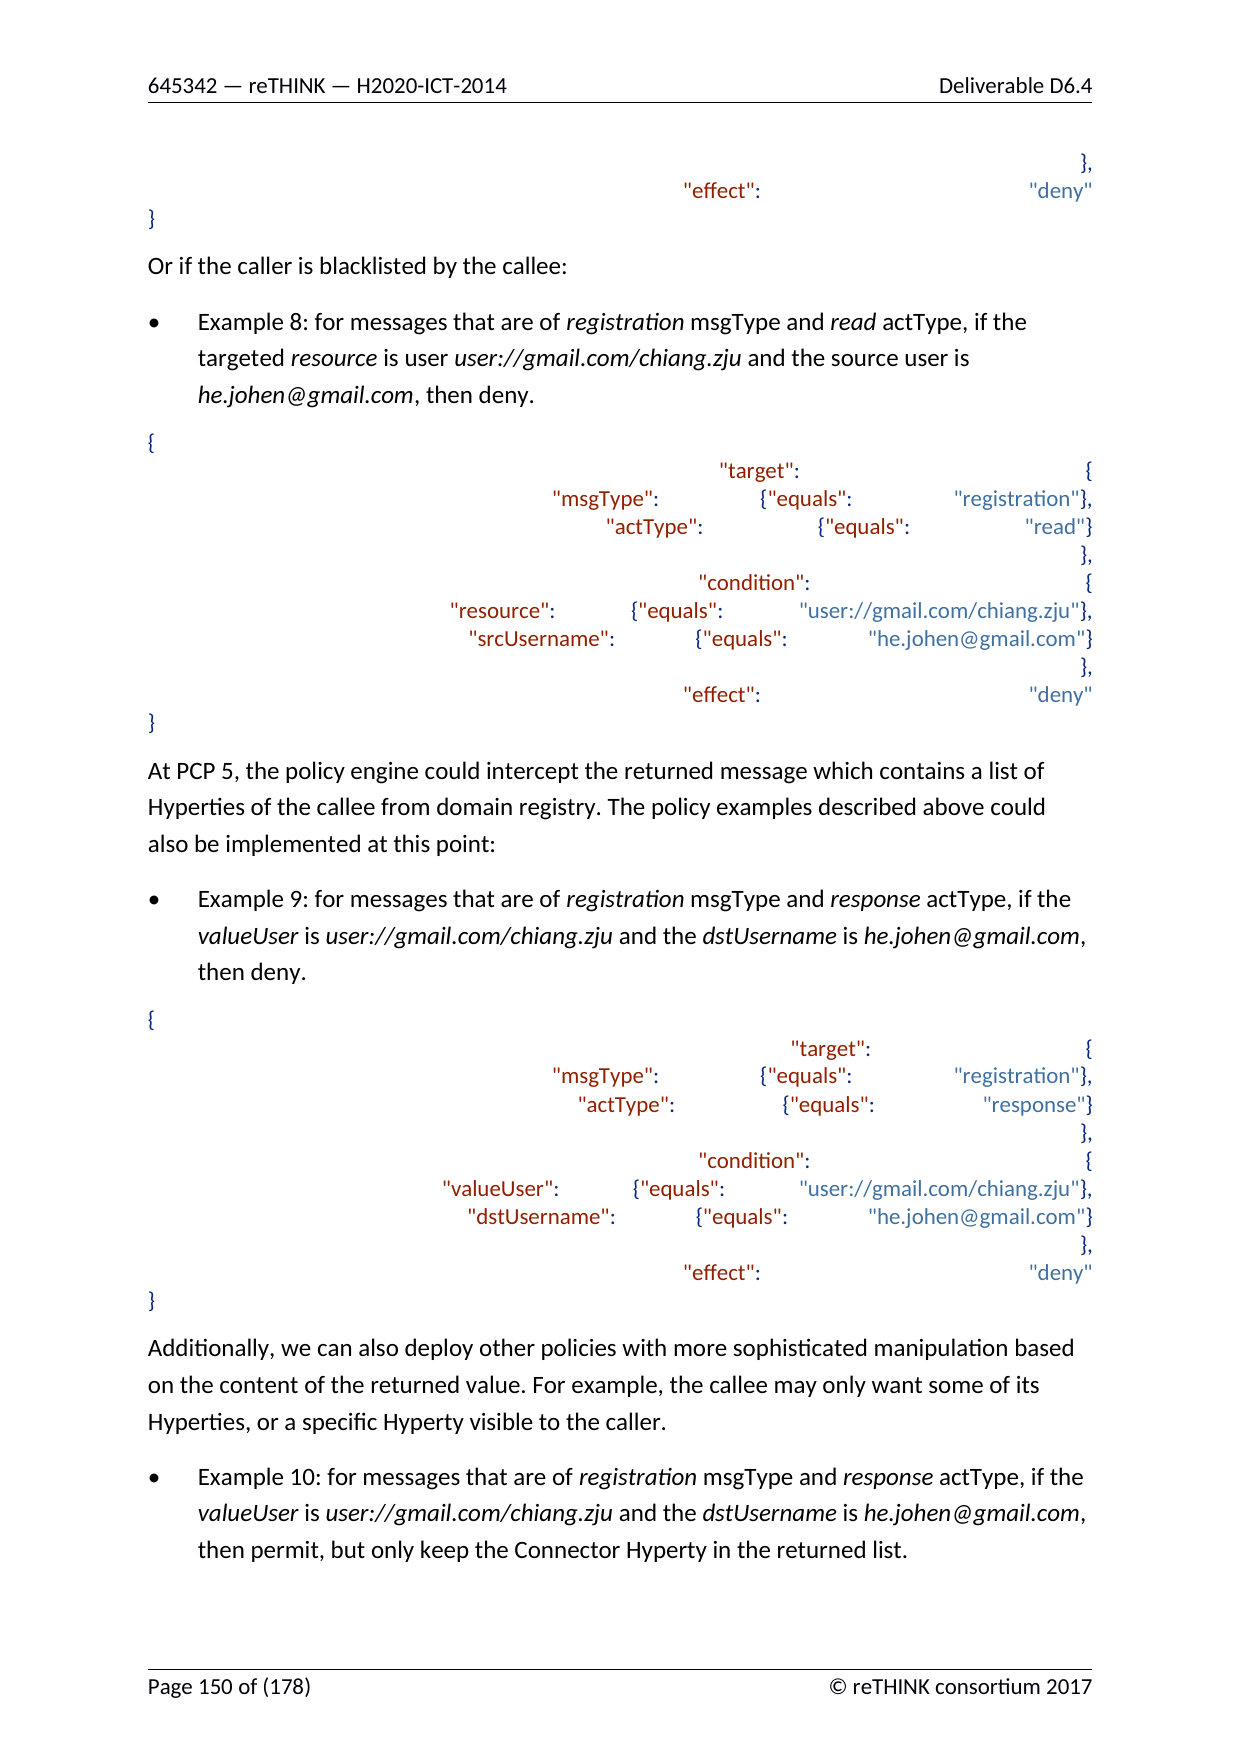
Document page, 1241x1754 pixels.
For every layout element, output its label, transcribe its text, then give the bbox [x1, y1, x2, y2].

list Example 10: for messages that are of registration msgType and response actType, if the valueUser is user://gmail.com/chiang.zju and the dstUsername is he.johen@gmail.com, then permit, but only keep the Connector Hyperty in the returned list. [148, 1461, 1092, 1565]
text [148, 148, 1092, 232]
list Example 8: for messages that are of registration msgType and read actType, if the targeted resource is user user://gmail.com/chiang.zju and the source user is he.johen@gmail.com, then deny. [148, 306, 1092, 409]
text { "target": { "msgType": {"equals": "registration"}, "actType": {"equals": "read"} }, "condition": { "resource": {"equals": "user://gmail.com/chiang.zju"}, "srcUsername": {"equals": "he.johen@gmail.com"} }, "effect": "deny" } [148, 428, 1092, 736]
list Example 9: for messages that are of registration msgType and response actType, if the valueUser is user://gmail.com/chiang.zju and the dstUsername is he.johen@gmail.com, then deny. [148, 883, 1092, 987]
text Or if the caller is blacklisted by the callee: [148, 251, 1092, 281]
text At PCP 5, the policy engine could intercept the returned message which contains a list of Hyperties of the callee from domain registry. The policy examples described above could also be implemented at this point: [148, 755, 1092, 859]
text Additionally, we can also deploy other policies with more sophisticated manipulation based on the content of the returned value. For example, the callee may only want some of its Hyperties, or a specific Hyperty visible to the caller. [148, 1333, 1092, 1436]
text { "target": { "msgType": {"equals": "registration"}, "actType": {"equals": "response"} }, "condition": { "valueUser": {"equals": "user://gmail.com/chiang.zju"}, "dstUsername": {"equals": "he.johen@gmail.com"} }, "effect": "deny" } [148, 1006, 1092, 1314]
